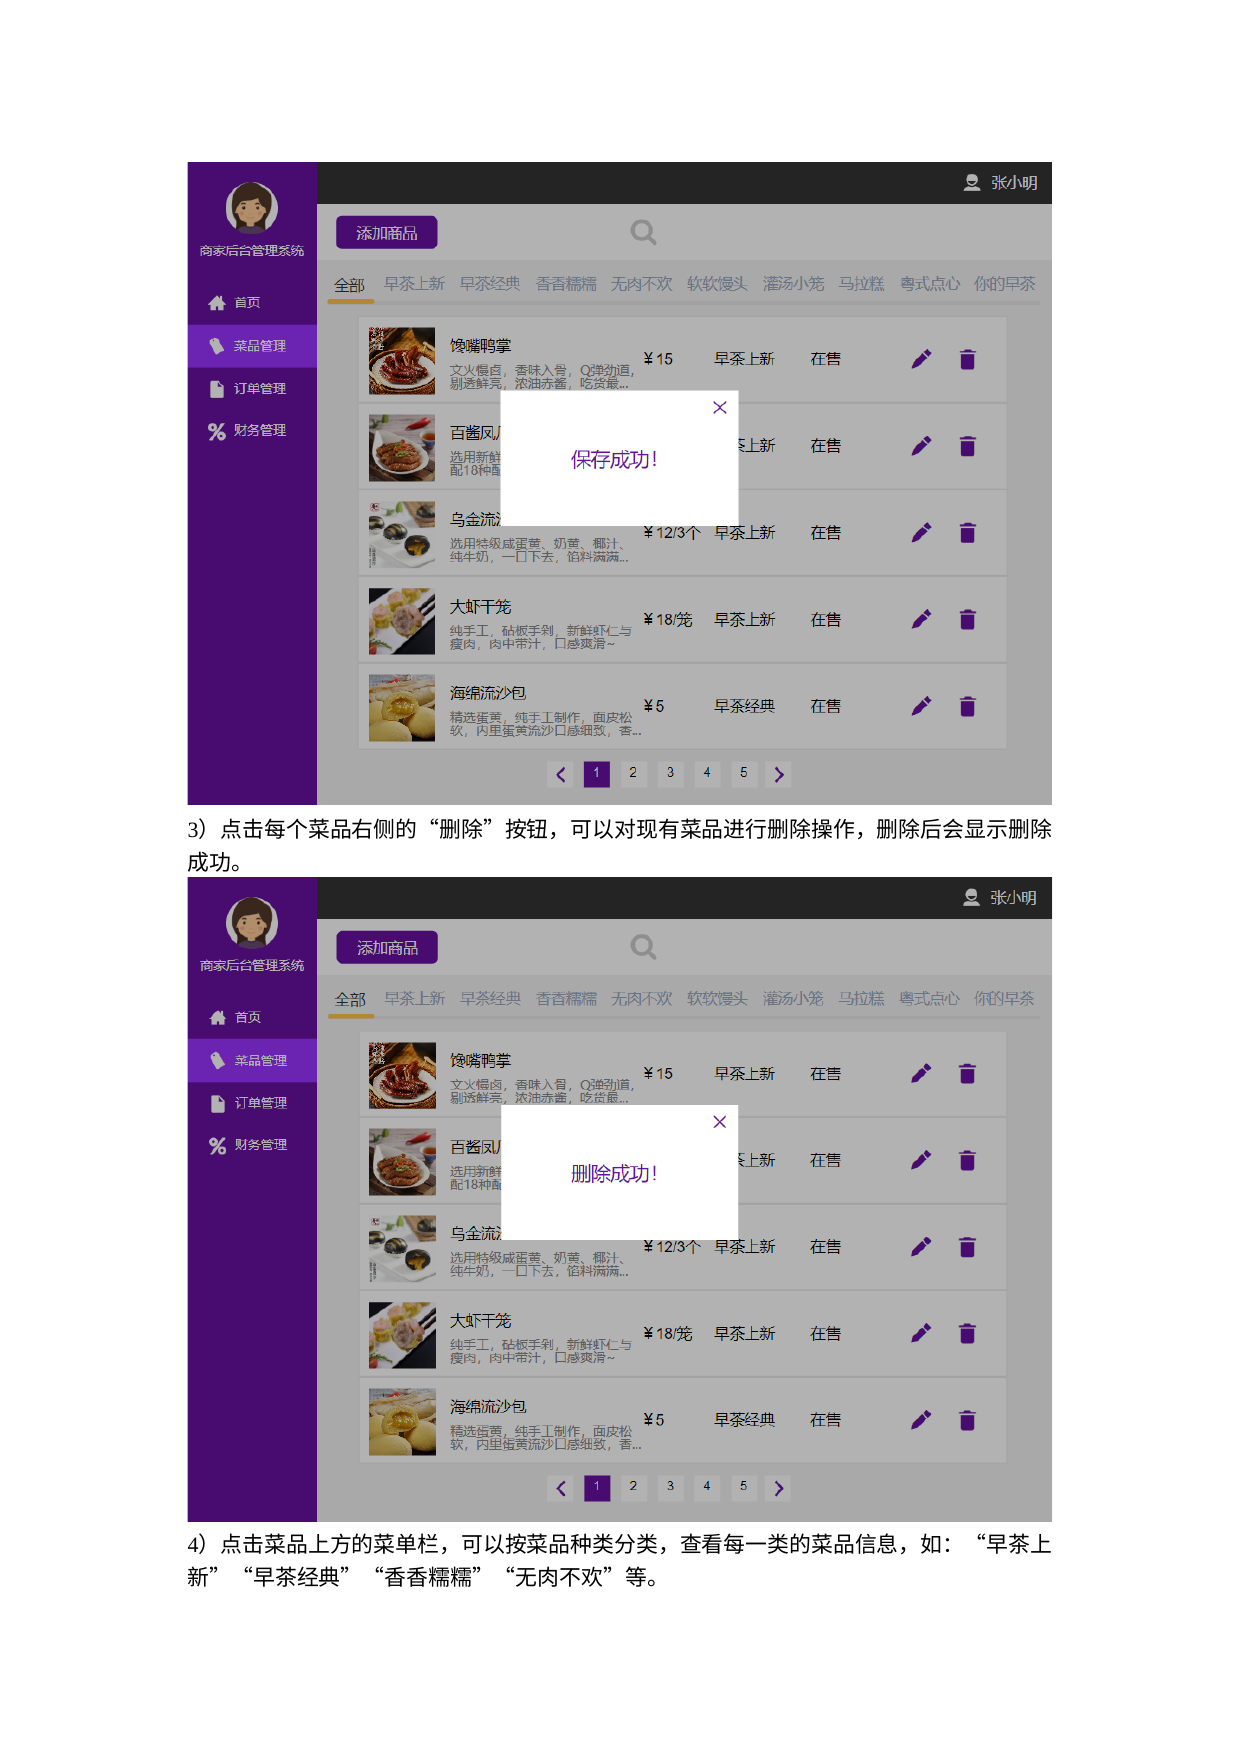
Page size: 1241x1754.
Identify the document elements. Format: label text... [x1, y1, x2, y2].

text 3）点击每个菜品右侧的“删除”按钮，可以对现有菜品进行删除操作，删除后会显示删除成功。 [187, 812, 1053, 877]
picture [187, 162, 1052, 805]
picture [187, 877, 1053, 1522]
text 4）点击菜品上方的菜单栏，可以按菜品种类分类，查看每一类的菜品信息，如：“早茶上新”“早茶经典”“香香糯糯”“无肉不欢”等。 [187, 1527, 1053, 1592]
